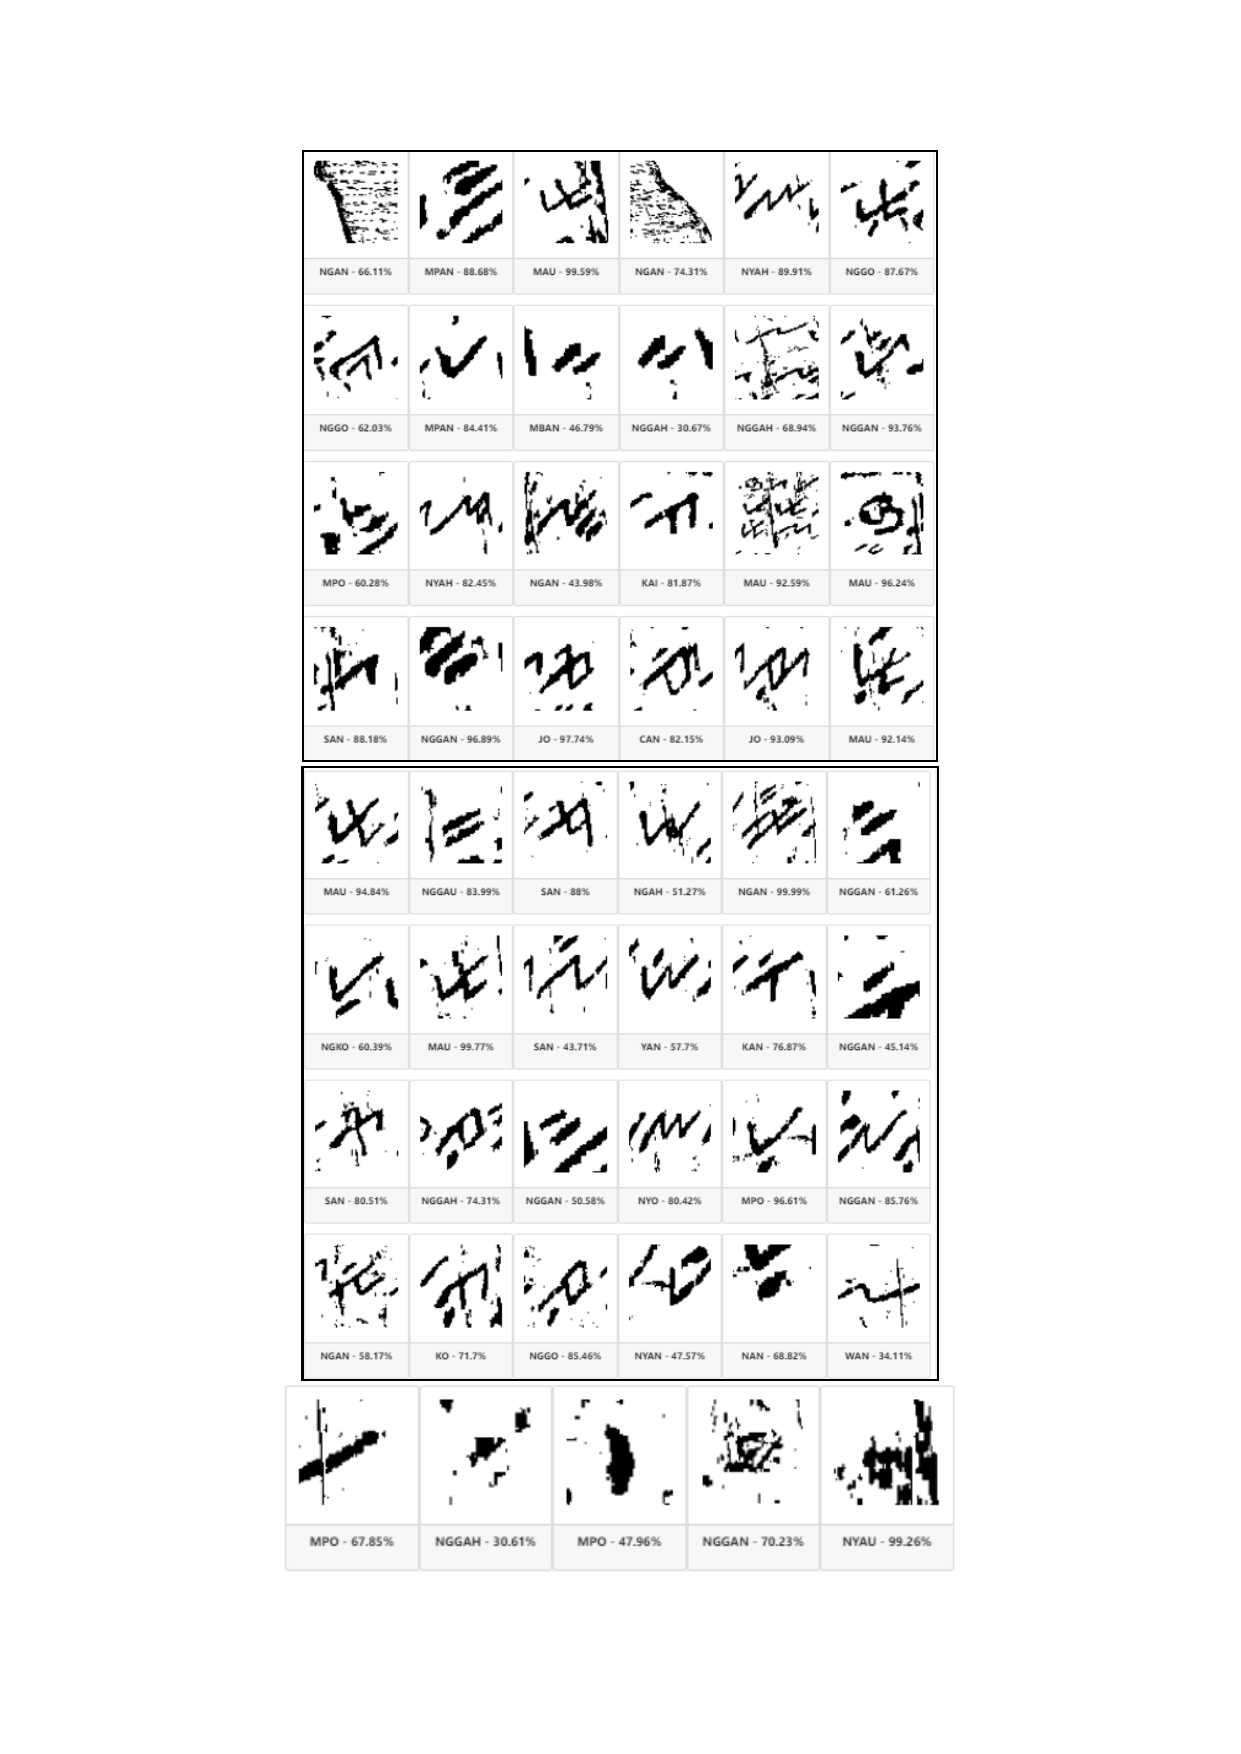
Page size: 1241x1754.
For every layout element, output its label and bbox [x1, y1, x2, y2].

picture [304, 152, 936, 760]
picture [282, 1385, 958, 1573]
picture [304, 768, 937, 1379]
